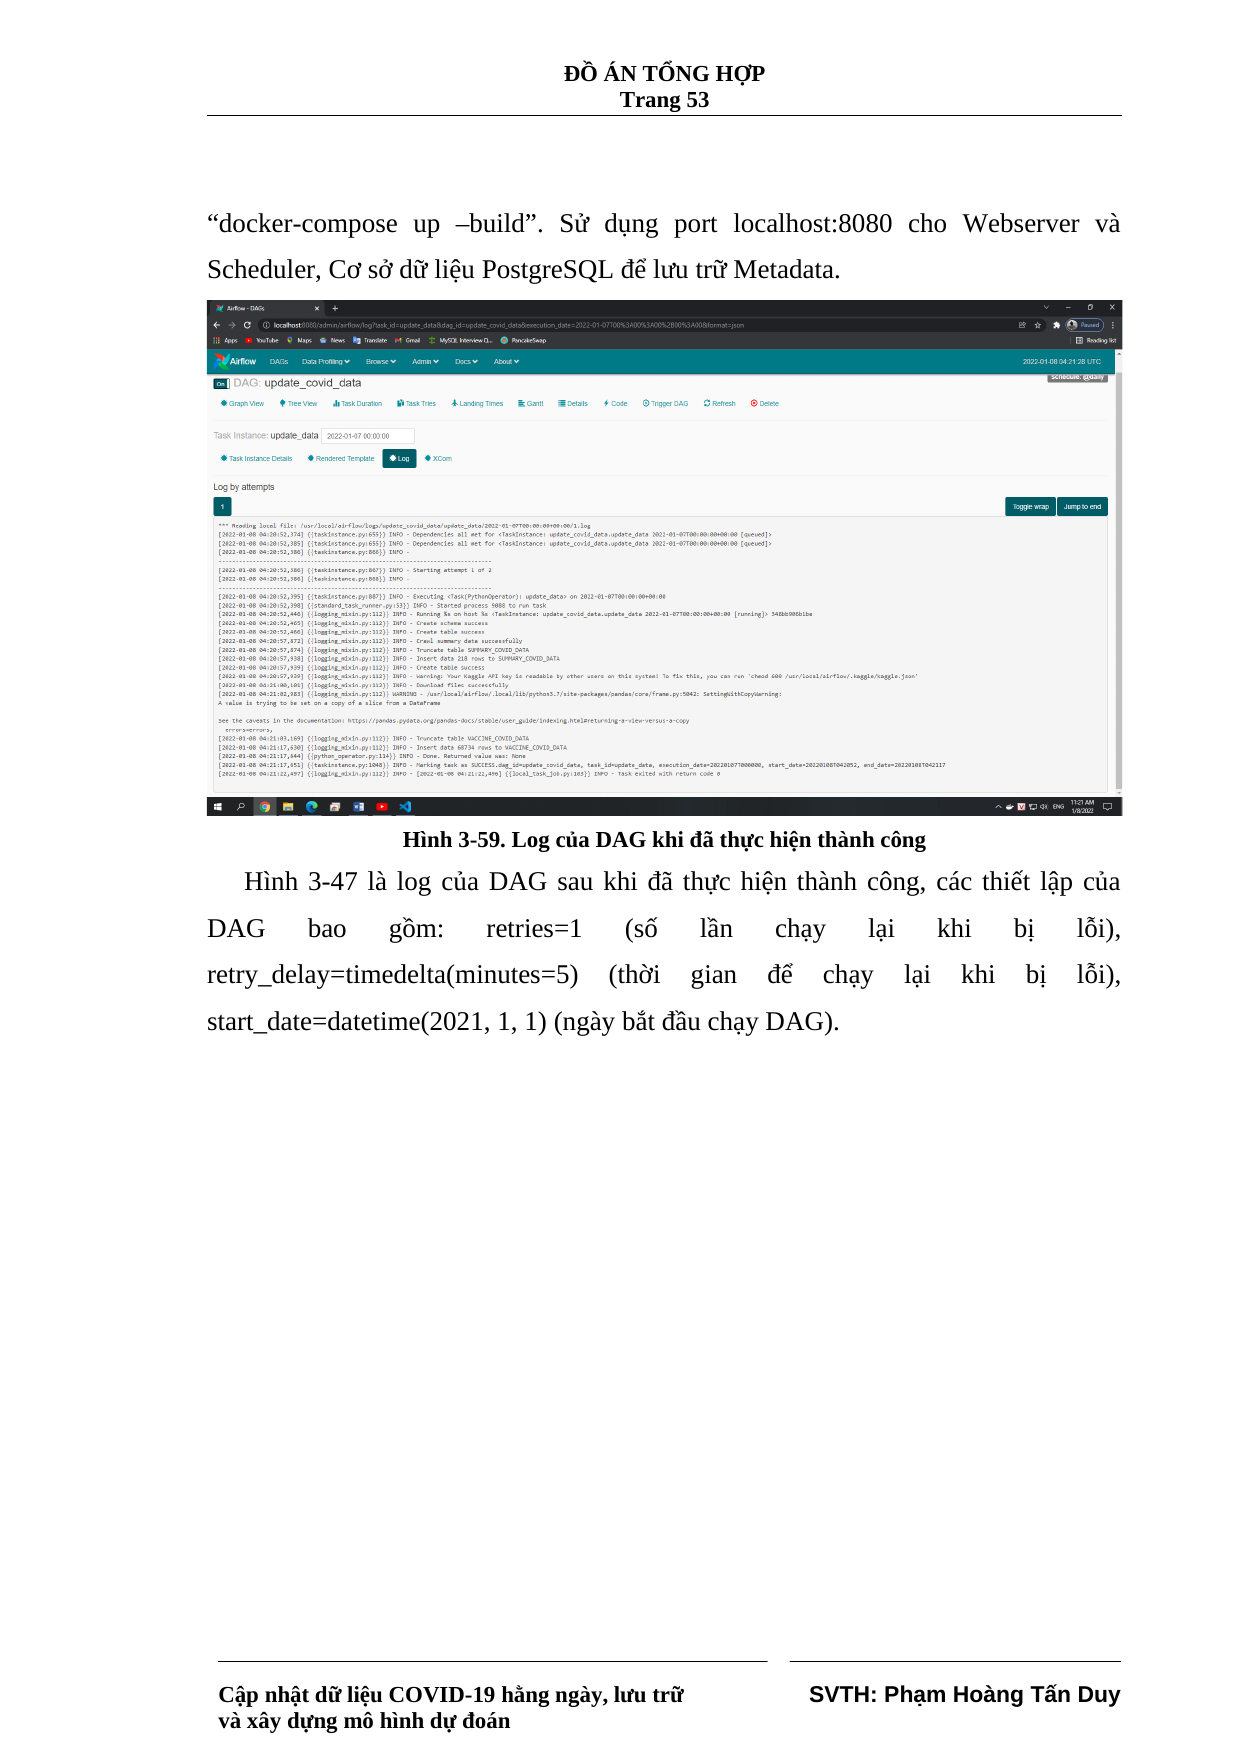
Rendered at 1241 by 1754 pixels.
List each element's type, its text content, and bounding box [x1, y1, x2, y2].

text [207, 207, 1122, 284]
text Hình 3-47. Log của DAG khi đã thực hiện thành công [207, 826, 1122, 852]
picture [206, 300, 1123, 816]
text Hình 3-47 là log của DAG sau khi đã thực hiện thành công, các thiết lập của DAG bao gồm: retries=1 (số lần chạy lại khi bị lỗi), retry_delay=timedelta(minutes=5) (thời gian để chạy lại khi bị lỗi), start_date=datetime(2021, 1, 1) (ngày bắt đầu chạy DAG). [207, 865, 1122, 1036]
